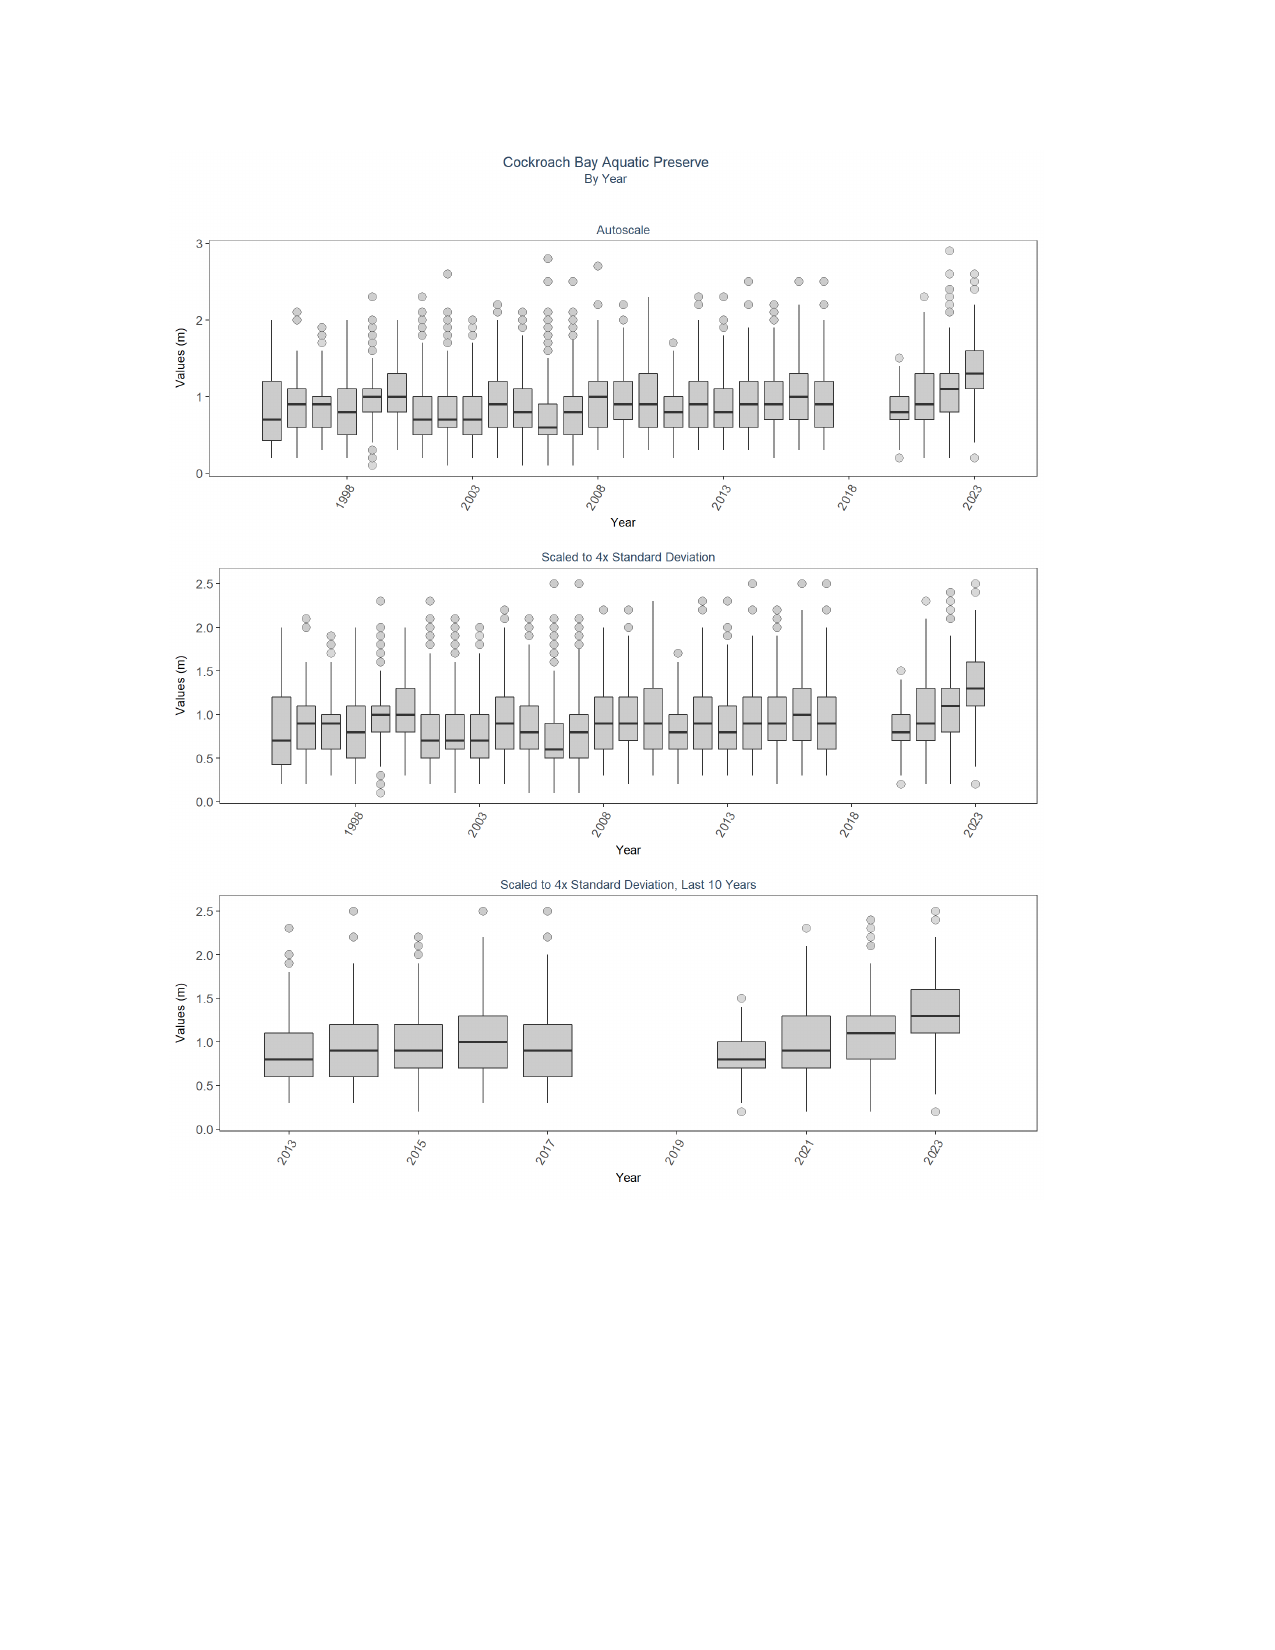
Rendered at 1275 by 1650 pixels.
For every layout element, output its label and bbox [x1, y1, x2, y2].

picture [168, 150, 1044, 1200]
